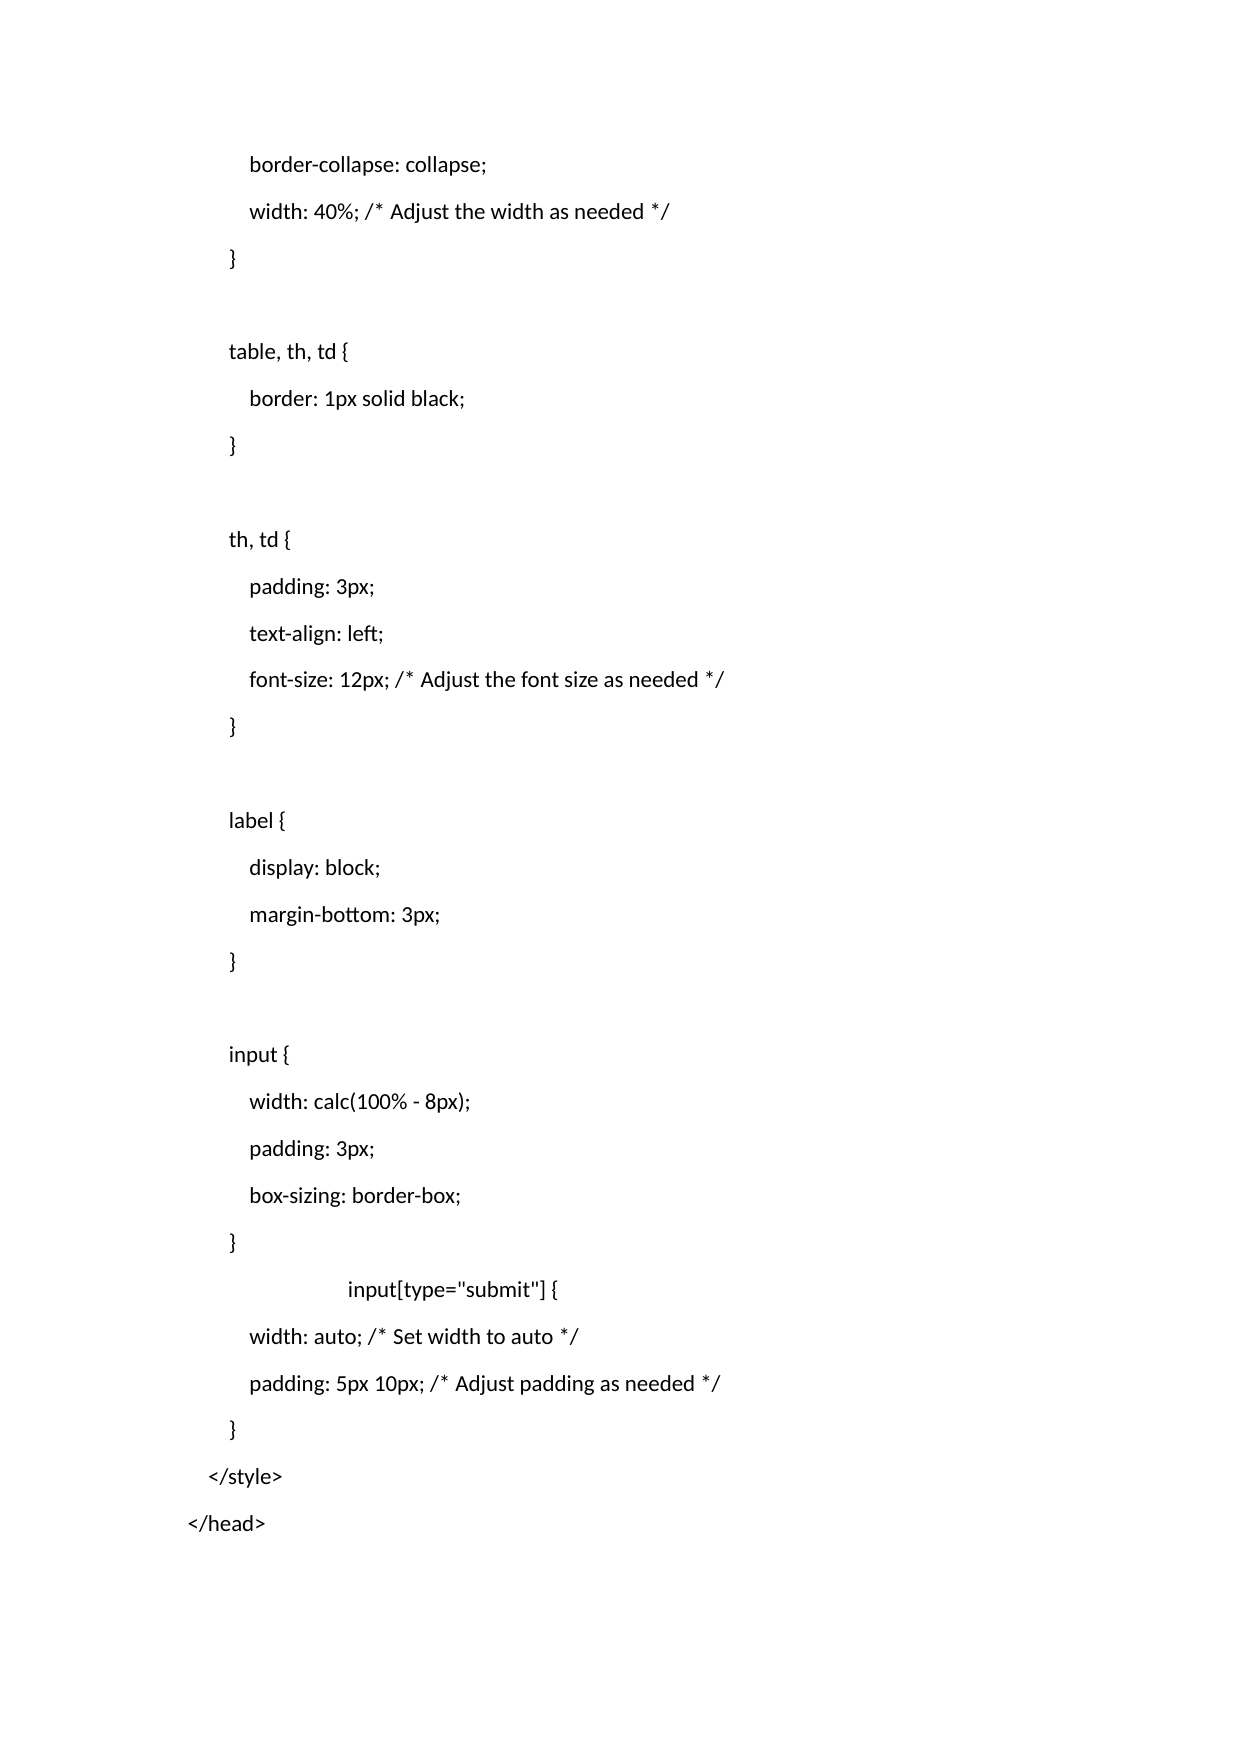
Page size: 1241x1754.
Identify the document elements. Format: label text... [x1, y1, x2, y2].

text input { [187, 1041, 1053, 1069]
text input[type="submit"] { [187, 1275, 1053, 1303]
text width: 40%; /* Adjust the width as needed */ [187, 197, 1053, 225]
text } [187, 244, 1053, 272]
text th, td { [187, 525, 1053, 553]
text margin-bottom: 3px; [187, 900, 1053, 928]
text table, th, td { [187, 337, 1053, 366]
text padding: 3px; [187, 1134, 1053, 1162]
text padding: 5px 10px; /* Adjust padding as needed */ [187, 1369, 1053, 1397]
text </style> [187, 1462, 1053, 1491]
text text-align: left; [187, 619, 1053, 647]
text } [187, 431, 1053, 459]
text display: block; [187, 853, 1053, 881]
text width: auto; /* Set width to auto */ [187, 1322, 1053, 1350]
text label { [187, 806, 1053, 834]
text padding: 3px; [187, 572, 1053, 600]
text } [187, 947, 1053, 975]
text box-sizing: border-box; [187, 1181, 1053, 1209]
text border: 1px solid black; [187, 384, 1053, 412]
text } [187, 1416, 1053, 1444]
text font-size: 12px; /* Adjust the font size as needed */ [187, 666, 1053, 694]
text border-collapse: collapse; [187, 150, 1053, 178]
text </head> [187, 1509, 1053, 1537]
text } [187, 1228, 1053, 1256]
text } [187, 712, 1053, 741]
text width: calc(100% - 8px); [187, 1087, 1053, 1116]
